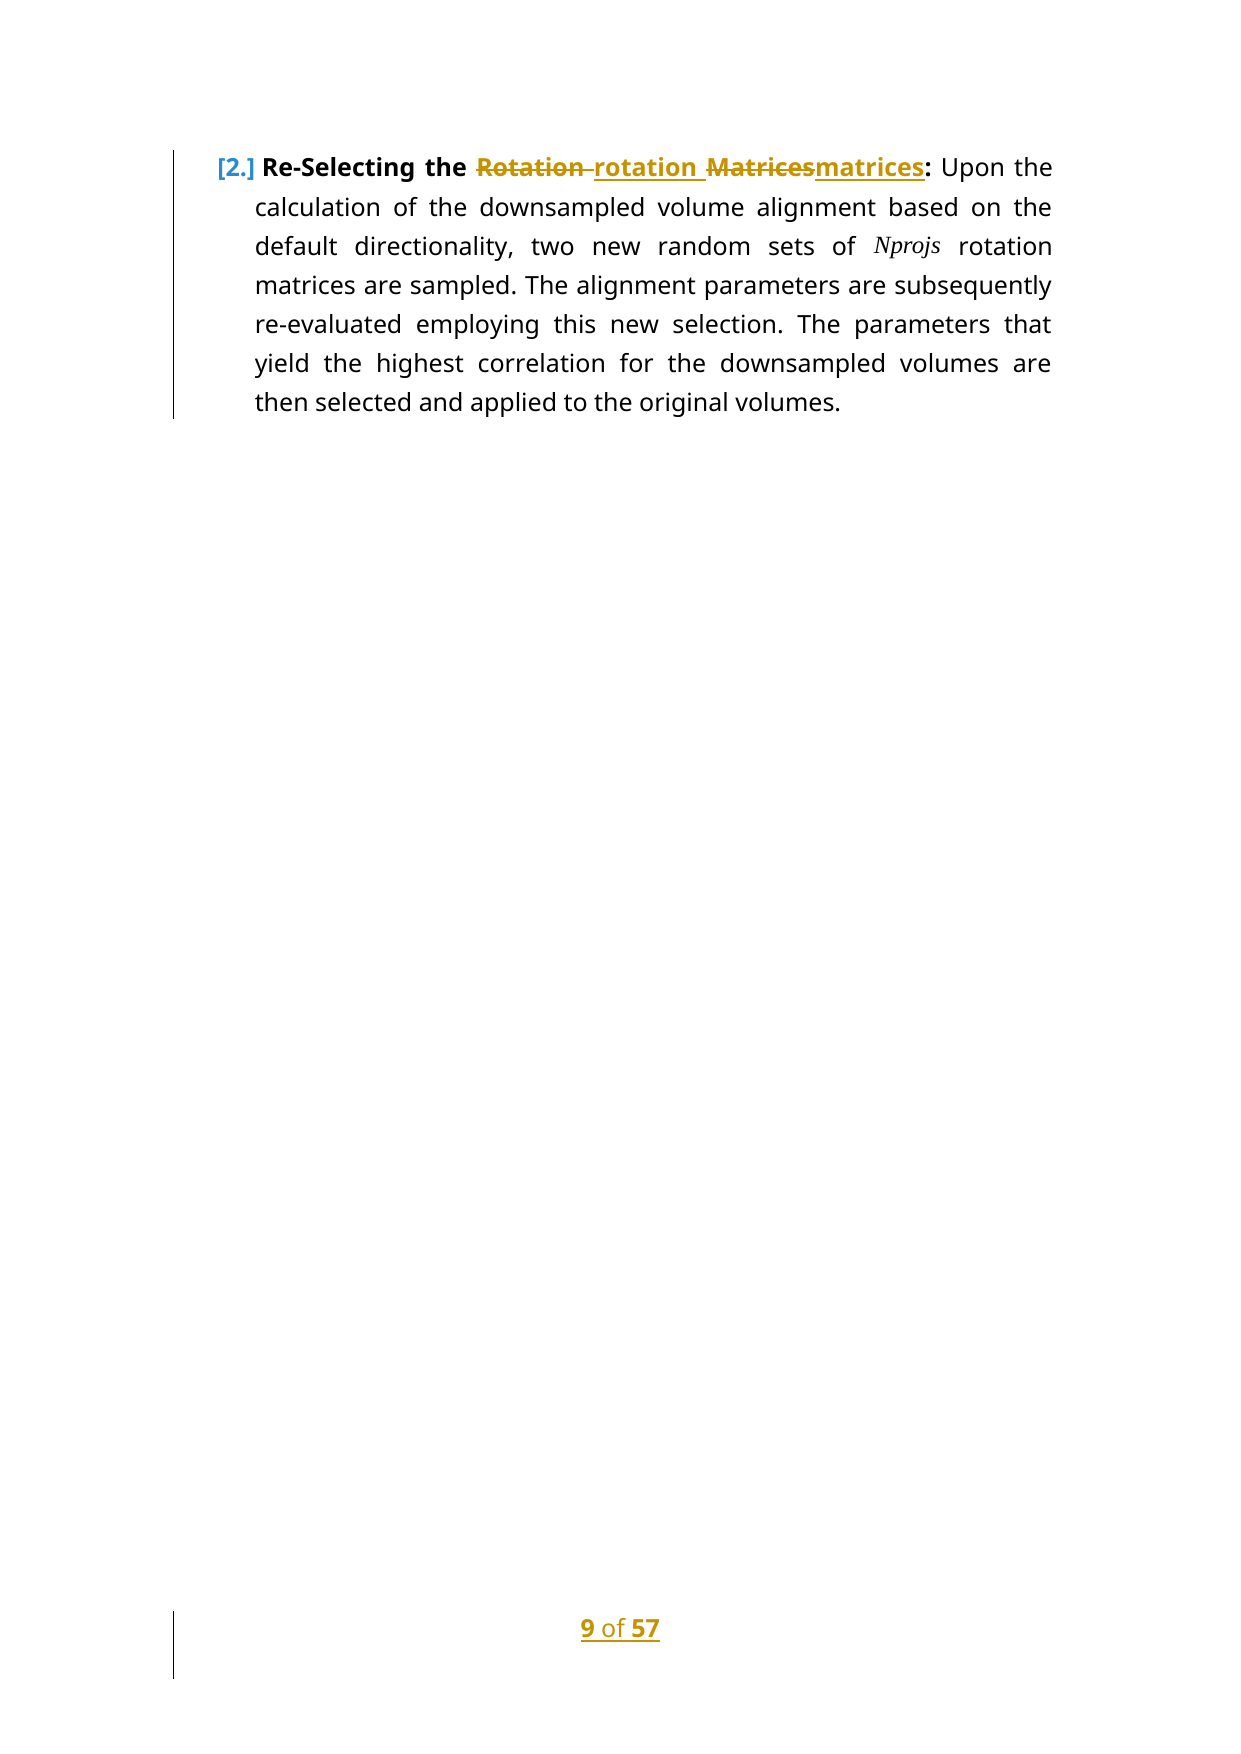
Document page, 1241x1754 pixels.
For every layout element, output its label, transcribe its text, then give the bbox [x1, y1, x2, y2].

list Re-Selecting the : Upon the calculation of the downsampled volume alignment based on the default directionality, two new random sets of rotation matrices are sampled. The alignment parameters are subsequently re-evaluated employing this new selection. The parameters that yield the highest correlation for the downsampled volumes are then selected and applied to the original volumes. [217, 150, 1053, 419]
